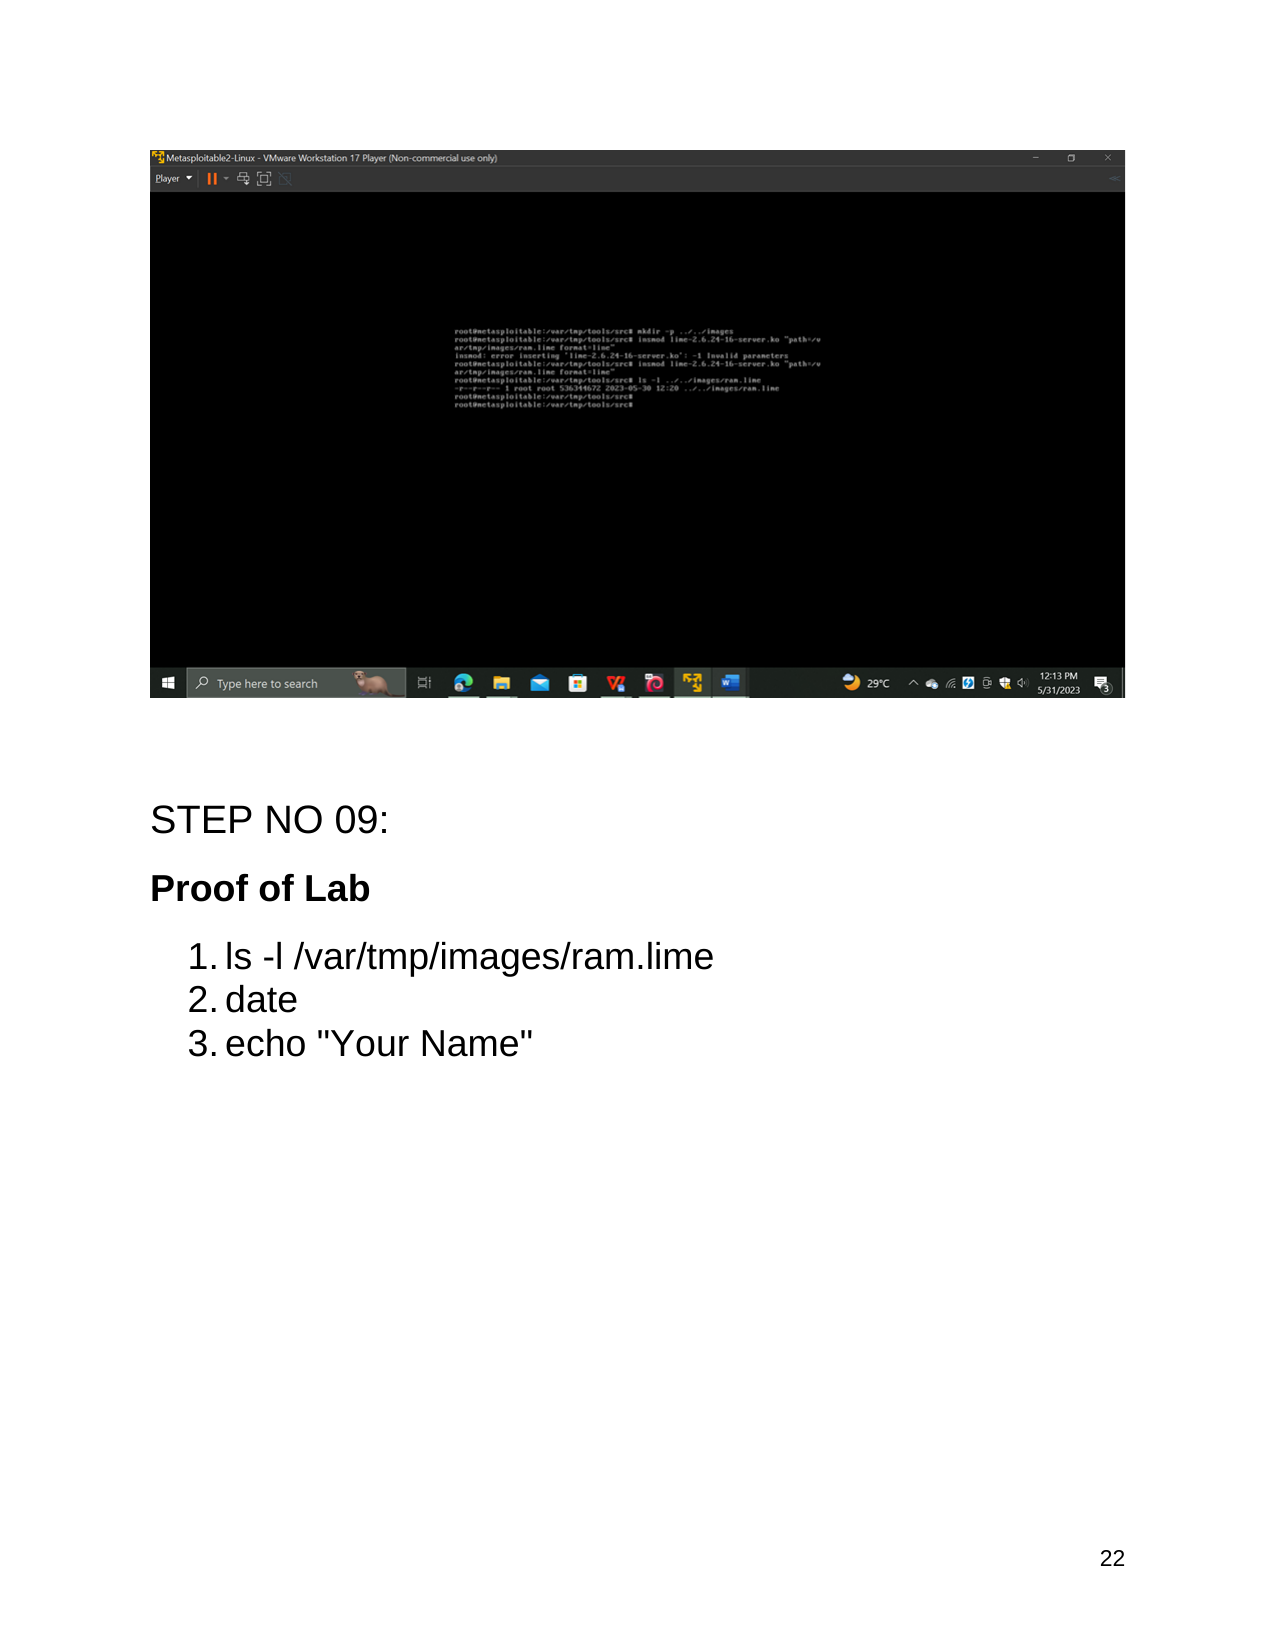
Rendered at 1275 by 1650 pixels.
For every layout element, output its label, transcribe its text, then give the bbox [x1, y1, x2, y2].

text Proof of Lab [150, 866, 1125, 909]
list date [187, 978, 1125, 1021]
list echo "Your Name" [187, 1021, 1125, 1064]
text STEP NO 09: [150, 796, 1125, 841]
picture [150, 150, 1125, 698]
list ls -l /var/tmp/images/ram.lime [187, 934, 1125, 978]
